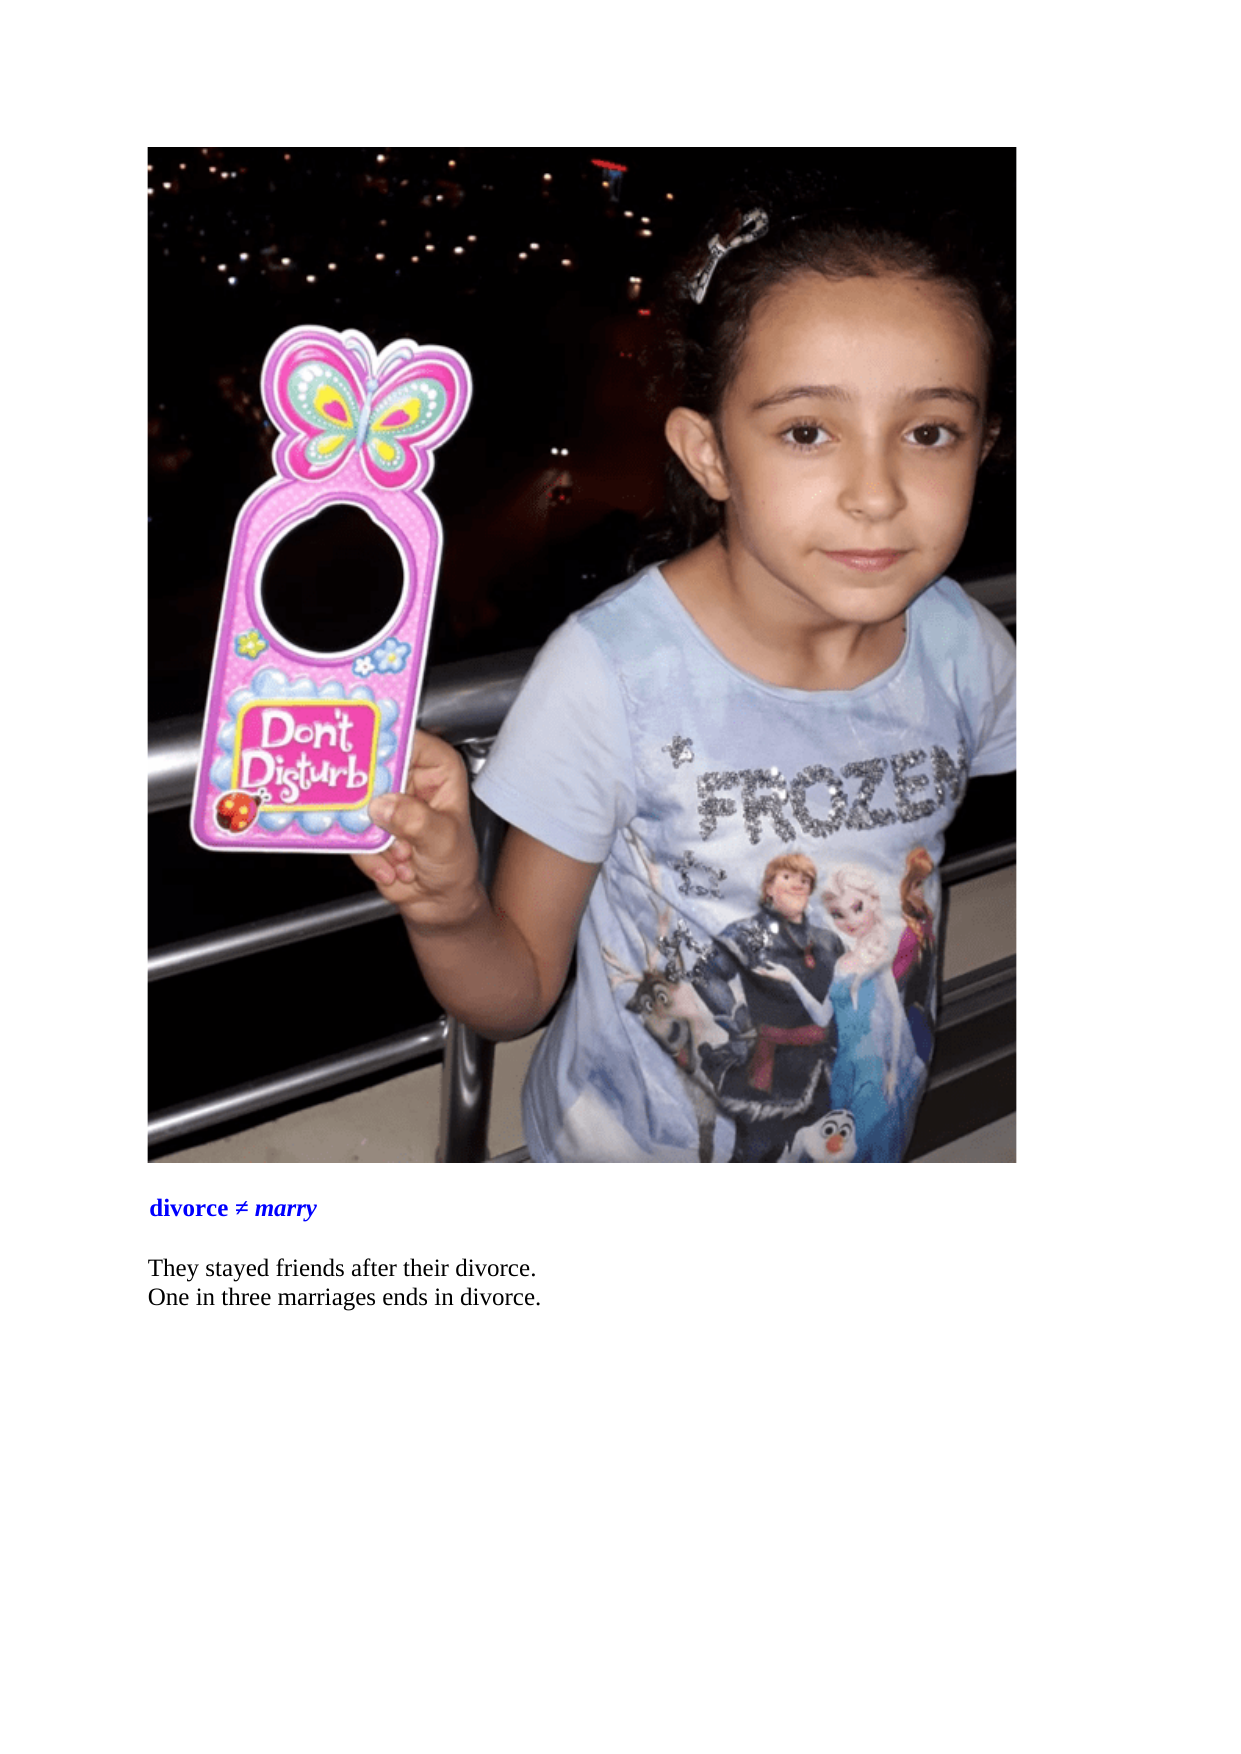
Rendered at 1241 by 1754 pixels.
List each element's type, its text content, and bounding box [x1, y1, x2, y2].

picture [147, 147, 1017, 1163]
text They stayed friends after their divorce. One in three marriages ends in divorce. [148, 1253, 1093, 1310]
table_header divorce ≠ marry [148, 1192, 494, 1224]
